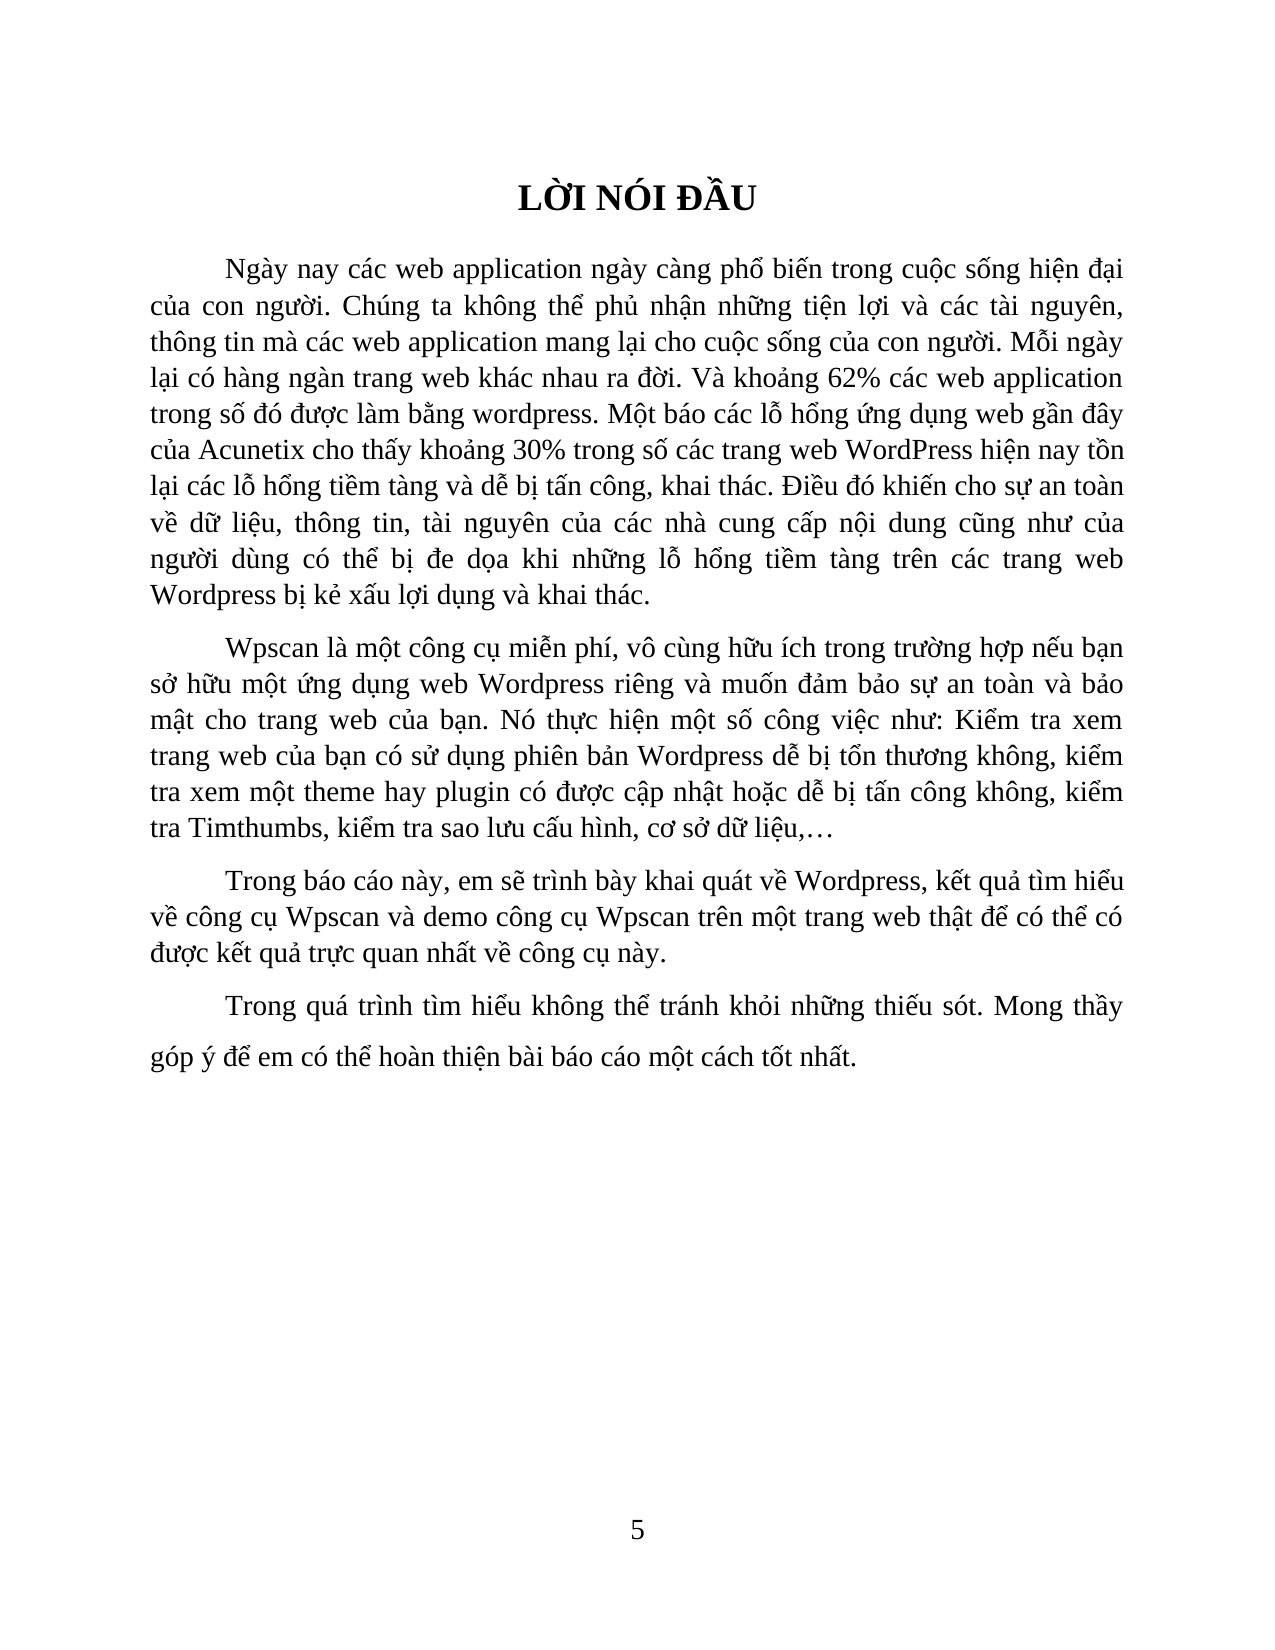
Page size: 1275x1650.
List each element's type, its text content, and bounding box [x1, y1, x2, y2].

subtitle LỜI NÓI ĐẦU [150, 175, 1125, 218]
text Ngày nay các web application ngày càng phổ biến trong cuộc sống hiện đại của con người. Chúng ta không thể phủ nhận những tiện lợi và các tài nguyên, thông tin mà các web application mang lại cho cuộc sống của con người. Mỗi ngày lại có hàng ngàn trang web khác nhau ra đời. Và khoảng 62% các web application trong số đó được làm bằng wordpress. Một báo các lỗ hổng ứng dụng web gần đây của Acunetix cho thấy khoảng 30% trong số các trang web WordPress hiện nay tồn lại các lỗ hổng tiềm tàng và dễ bị tấn công, khai thác. Điều đó khiến cho sự an toàn về dữ liệu, thông tin, tài nguyên của các nhà cung cấp nội dung cũng như của người dùng có thể bị đe dọa khi những lỗ hổng tiềm tàng trên các trang web Wordpress bị kẻ xấu lợi dụng và khai thác. [150, 252, 1125, 611]
text Trong quá trình tìm hiểu không thể tránh khỏi những thiếu sót. Mong thầy góp ý để em có thể hoàn thiện bài báo cáo một cách tốt nhất. [150, 988, 1125, 1072]
text Wpscan là một công cụ miễn phí, vô cùng hữu ích trong trường hợp nếu bạn sở hữu một ứng dụng web Wordpress riêng và muốn đảm bảo sự an toàn và bảo mật cho trang web của bạn. Nó thực hiện một số công việc như: Kiểm tra xem trang web của bạn có sử dụng phiên bản Wordpress dễ bị tổn thương không, kiểm tra xem một theme hay plugin có được cập nhật hoặc dễ bị tấn công không, kiểm tra Timthumbs, kiểm tra sao lưu cấu hình, cơ sở dữ liệu,… [150, 630, 1125, 844]
text Trong báo cáo này, em sẽ trình bày khai quát về Wordpress, kết quả tìm hiểu về công cụ Wpscan và demo công cụ Wpscan trên một trang web thật để có thể có được kết quả trực quan nhất về công cụ này. [150, 863, 1125, 969]
